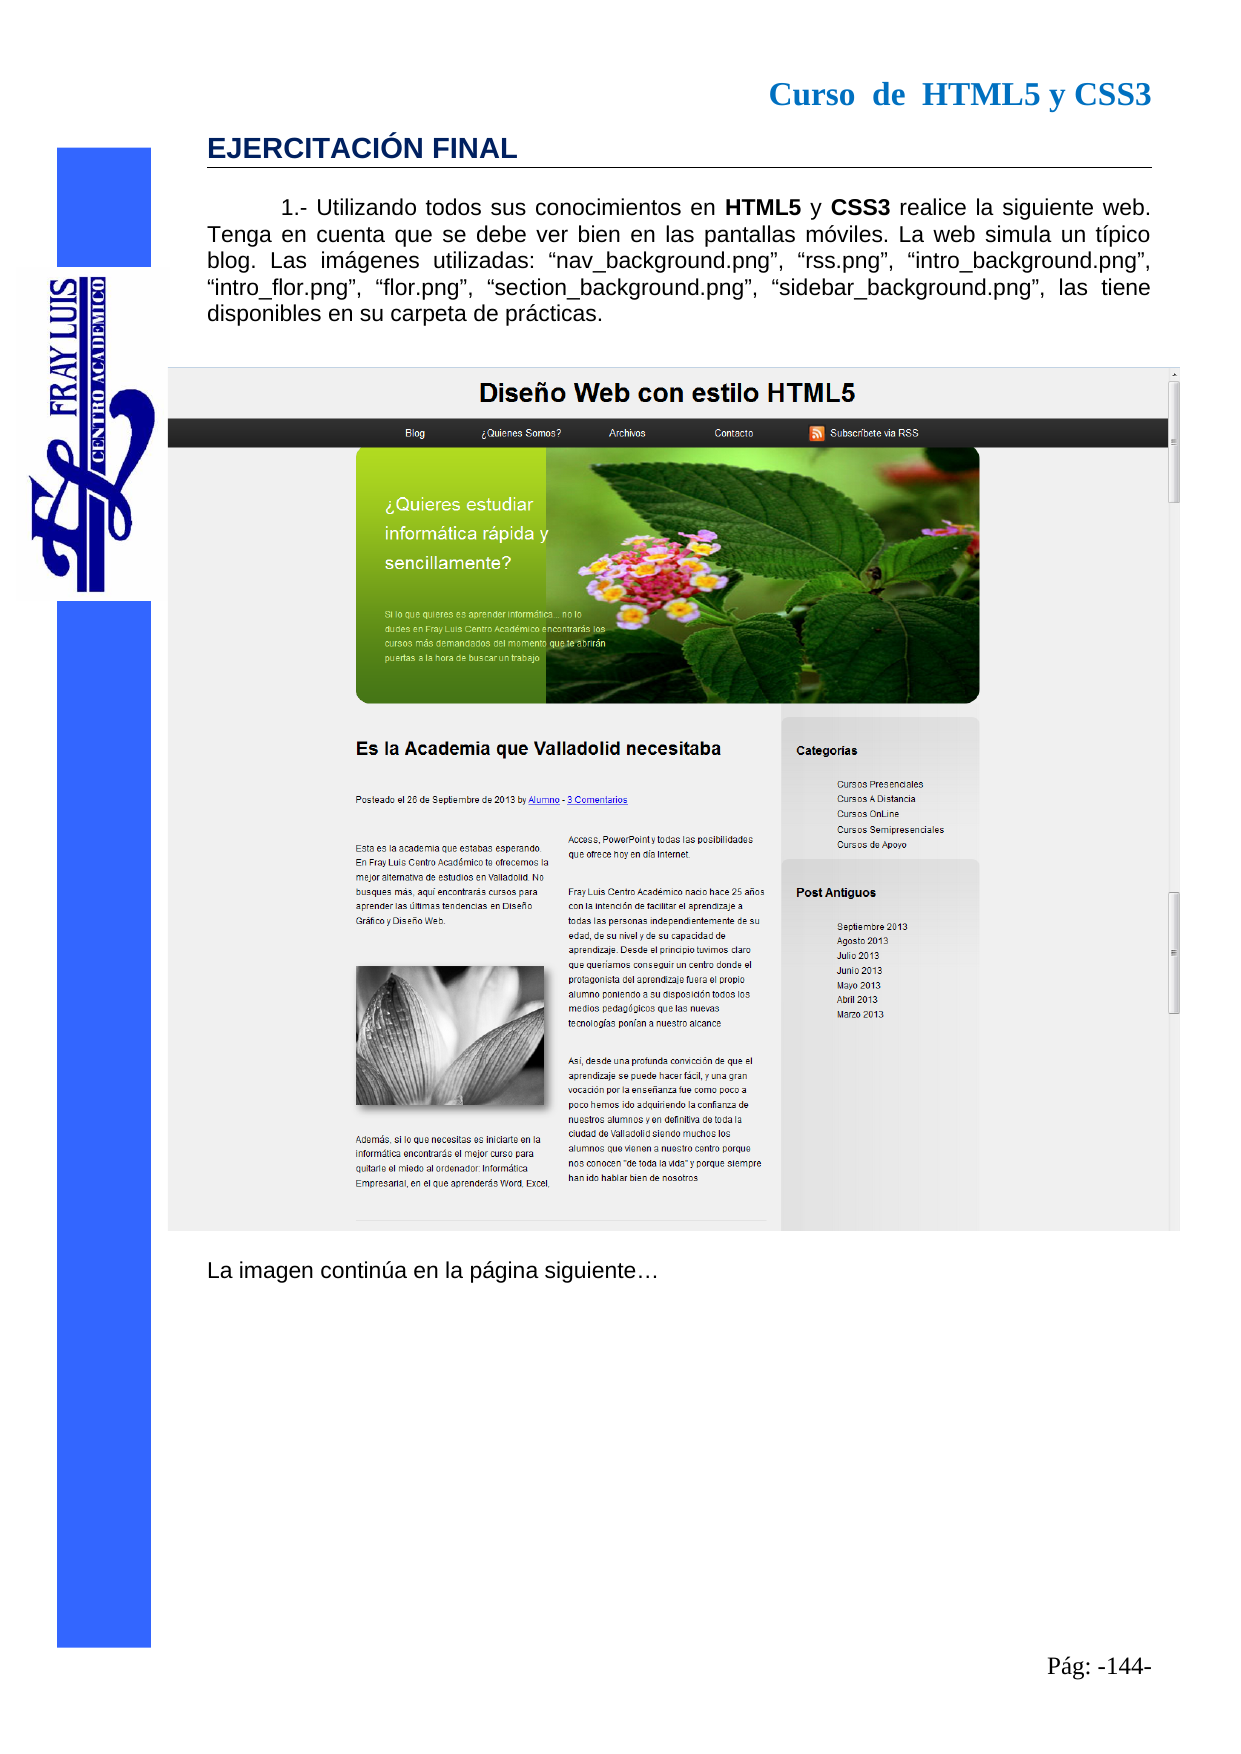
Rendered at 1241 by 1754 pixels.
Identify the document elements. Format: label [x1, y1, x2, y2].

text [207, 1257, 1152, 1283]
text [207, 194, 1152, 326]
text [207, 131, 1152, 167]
picture [167, 367, 1180, 1231]
